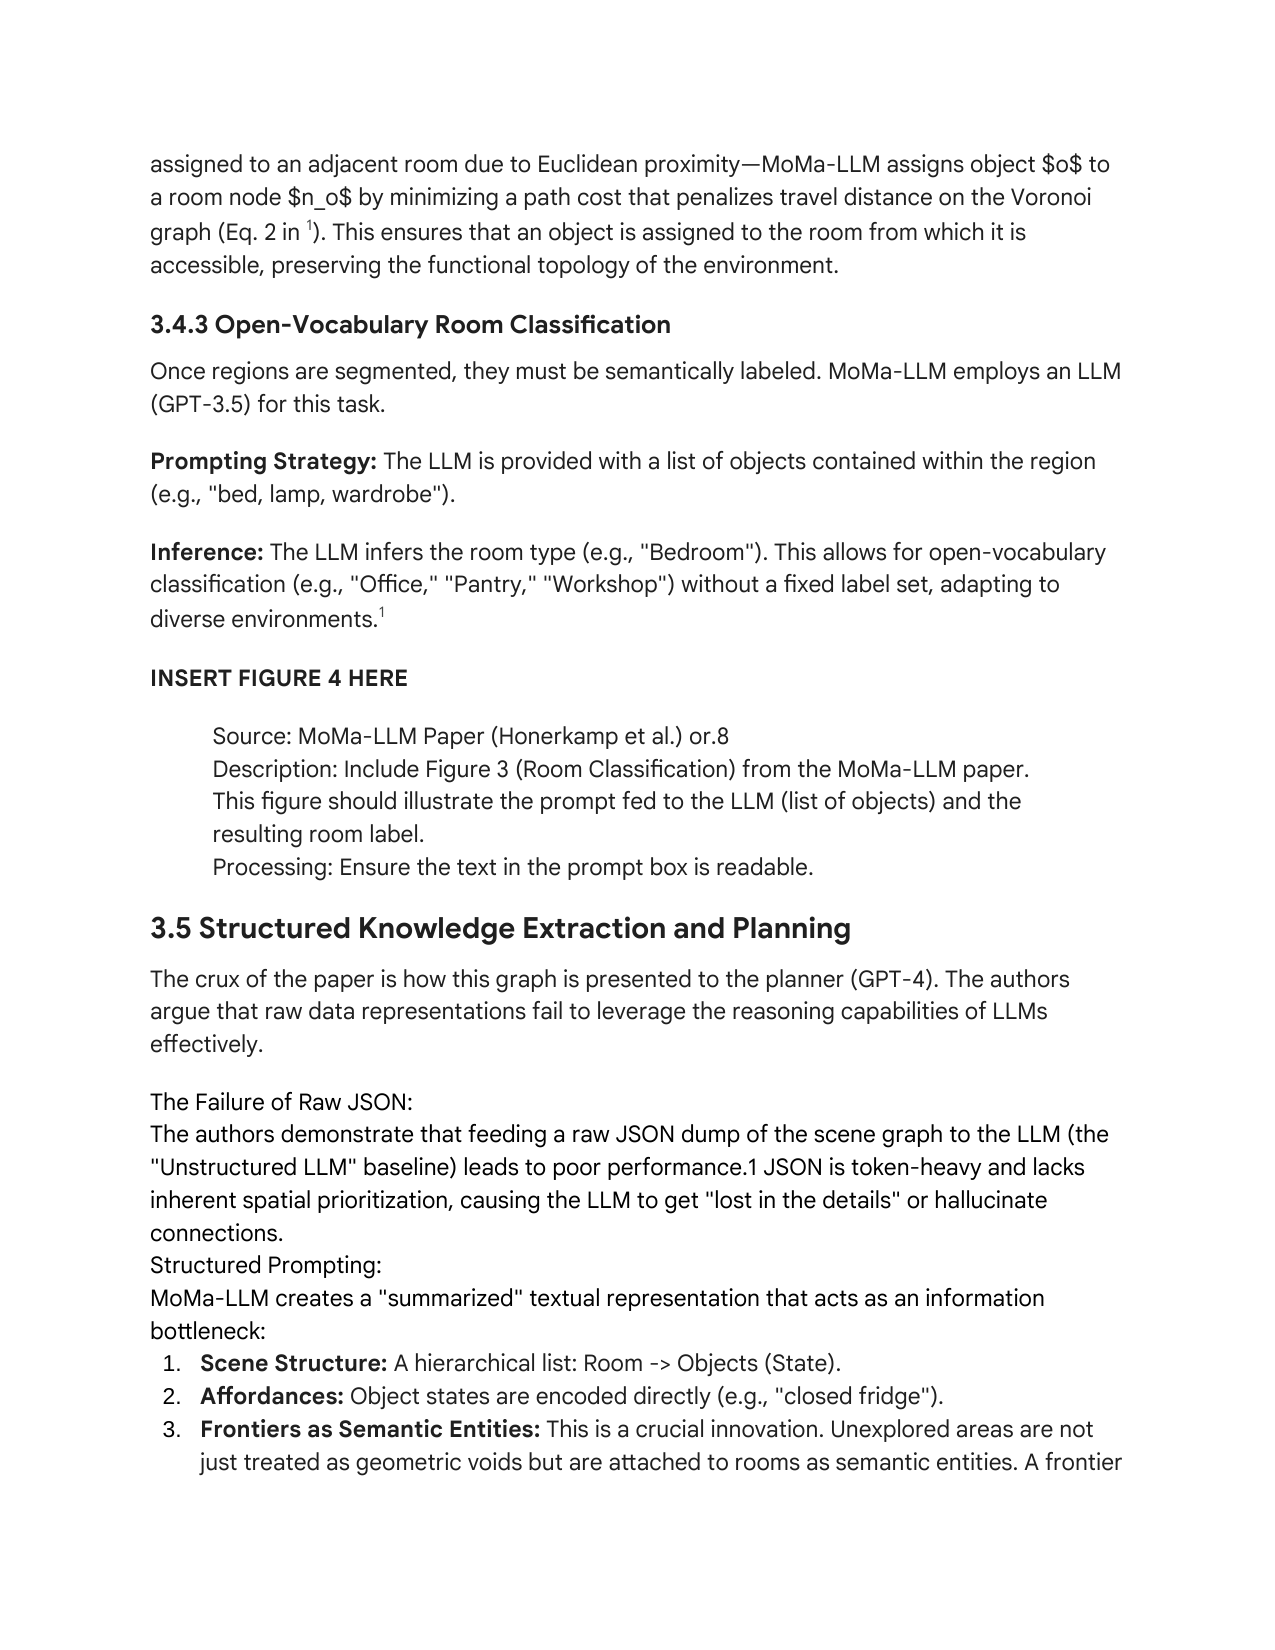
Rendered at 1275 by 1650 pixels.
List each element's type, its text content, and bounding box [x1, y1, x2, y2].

text MoMa-LLM creates a "summarized" textual representation that acts as an information bottleneck: [150, 1284, 1125, 1346]
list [162, 1415, 1125, 1477]
list Scene Structure: A hierarchical list: Room -> Objects (State). [162, 1350, 1125, 1378]
text The authors demonstrate that feeding a raw JSON dump of the scene graph to the LLM (the "Unstructured LLM" baseline) leads to poor performance.1 JSON is token-heavy and lacks inherent spatial prioritization, causing the LLM to get "lost in the details" or hallucinate connections. [150, 1121, 1125, 1248]
subtitle 3.5 Structured Knowledge Extraction and Planning [150, 911, 1125, 947]
subtitle 3.4.3 Open-Vocabulary Room Classification [150, 309, 1125, 340]
text Inference: The LLM infers the room type (e.g., "Bedroom"). This allows for open-vocabulary classification (e.g., "Office," "Pantry," "Workshop") without a fixed label set, adapting to diverse environments.1 [150, 538, 1125, 635]
text Structured Prompting: [150, 1252, 1125, 1280]
text The crux of the paper is how this graph is presented to the planner (GPT-4). The authors argue that raw data representations fail to leverage the reasoning capabilities of LLMs effectively. [150, 965, 1125, 1059]
text Once regions are segmented, they must be semantically labeled. MoMa-LLM employs an LLM (GPT-3.5) for this task. [150, 357, 1125, 418]
list Affordances: Object states are encoded directly (e.g., "closed fridge"). [162, 1382, 1125, 1411]
text Description: Include Figure 3 (Room Classification) from the MoMa-LLM paper. This figure should illustrate the prompt fed to the LLM (list of objects) and the resulting room label. [212, 755, 1062, 849]
text Source: MoMa-LLM Paper (Honerkamp et al.) or.8 [212, 722, 1062, 751]
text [150, 150, 1125, 280]
text Prompting Strategy: The LLM is provided with a list of objects contained within the region (e.g., "bed, lamp, wardrobe"). [150, 447, 1125, 509]
text The Failure of Raw JSON: [150, 1088, 1125, 1117]
text INSERT FIGURE 4 HERE [150, 664, 1125, 693]
text Processing: Ensure the text in the prompt box is readable. [212, 853, 1062, 882]
